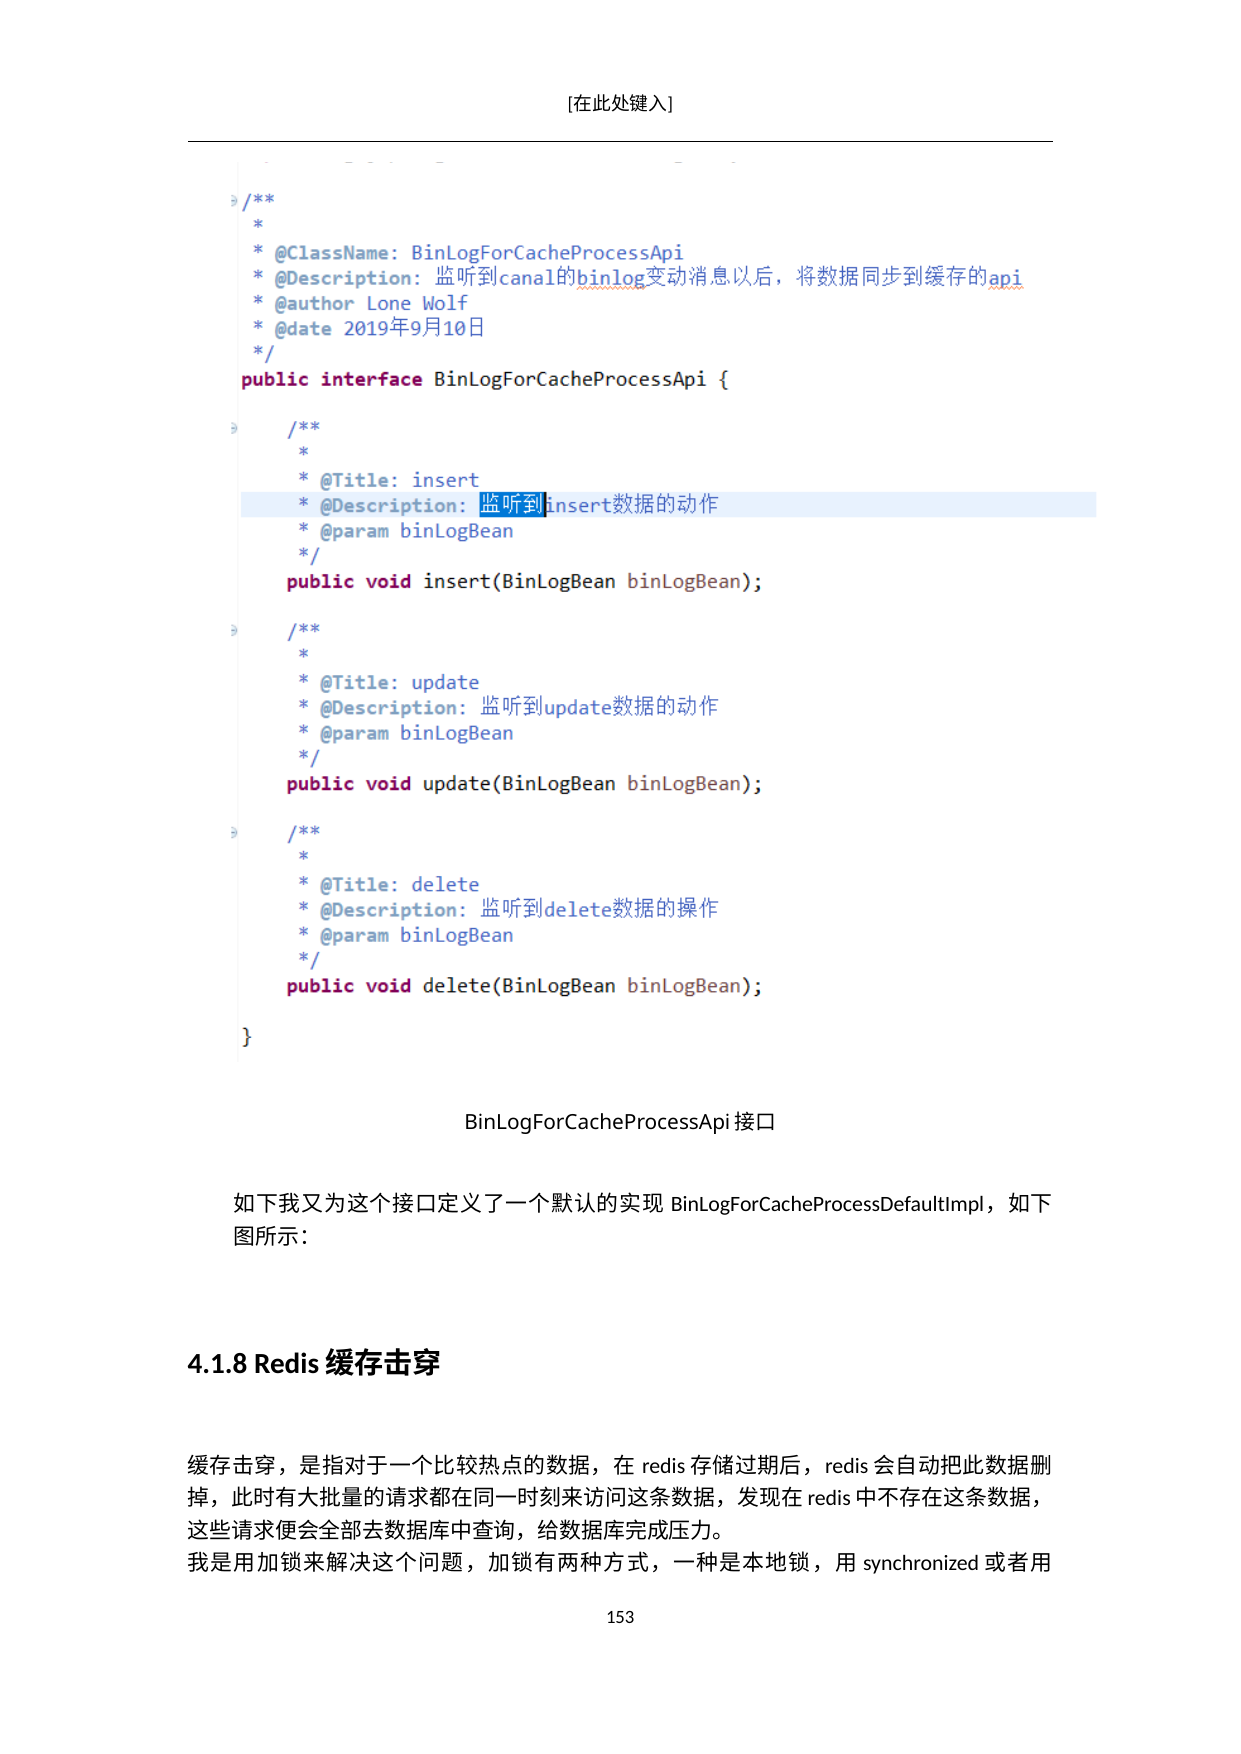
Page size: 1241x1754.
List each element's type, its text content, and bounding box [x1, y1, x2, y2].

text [187, 1545, 1053, 1577]
picture [231, 162, 1097, 1062]
subtitle 4.1.8 Redis缓存击穿 [187, 1329, 1053, 1394]
text 缓存击穿，是指对于一个比较热点的数据，在redis存储过期后，redis会自动把此数据删掉，此时有大批量的请求都在同一时刻来访问这条数据，发现在redis中不存在这条数据，这些请求便会全部去数据库中查询，给数据库完成压力。 [187, 1447, 1053, 1545]
text 如下我又为这个接口定义了一个默认的实现BinLogForCacheProcessDefaultImpl，如下图所示： [233, 1186, 1053, 1251]
text BinLogForCacheProcessApi接口 [187, 1104, 1053, 1137]
